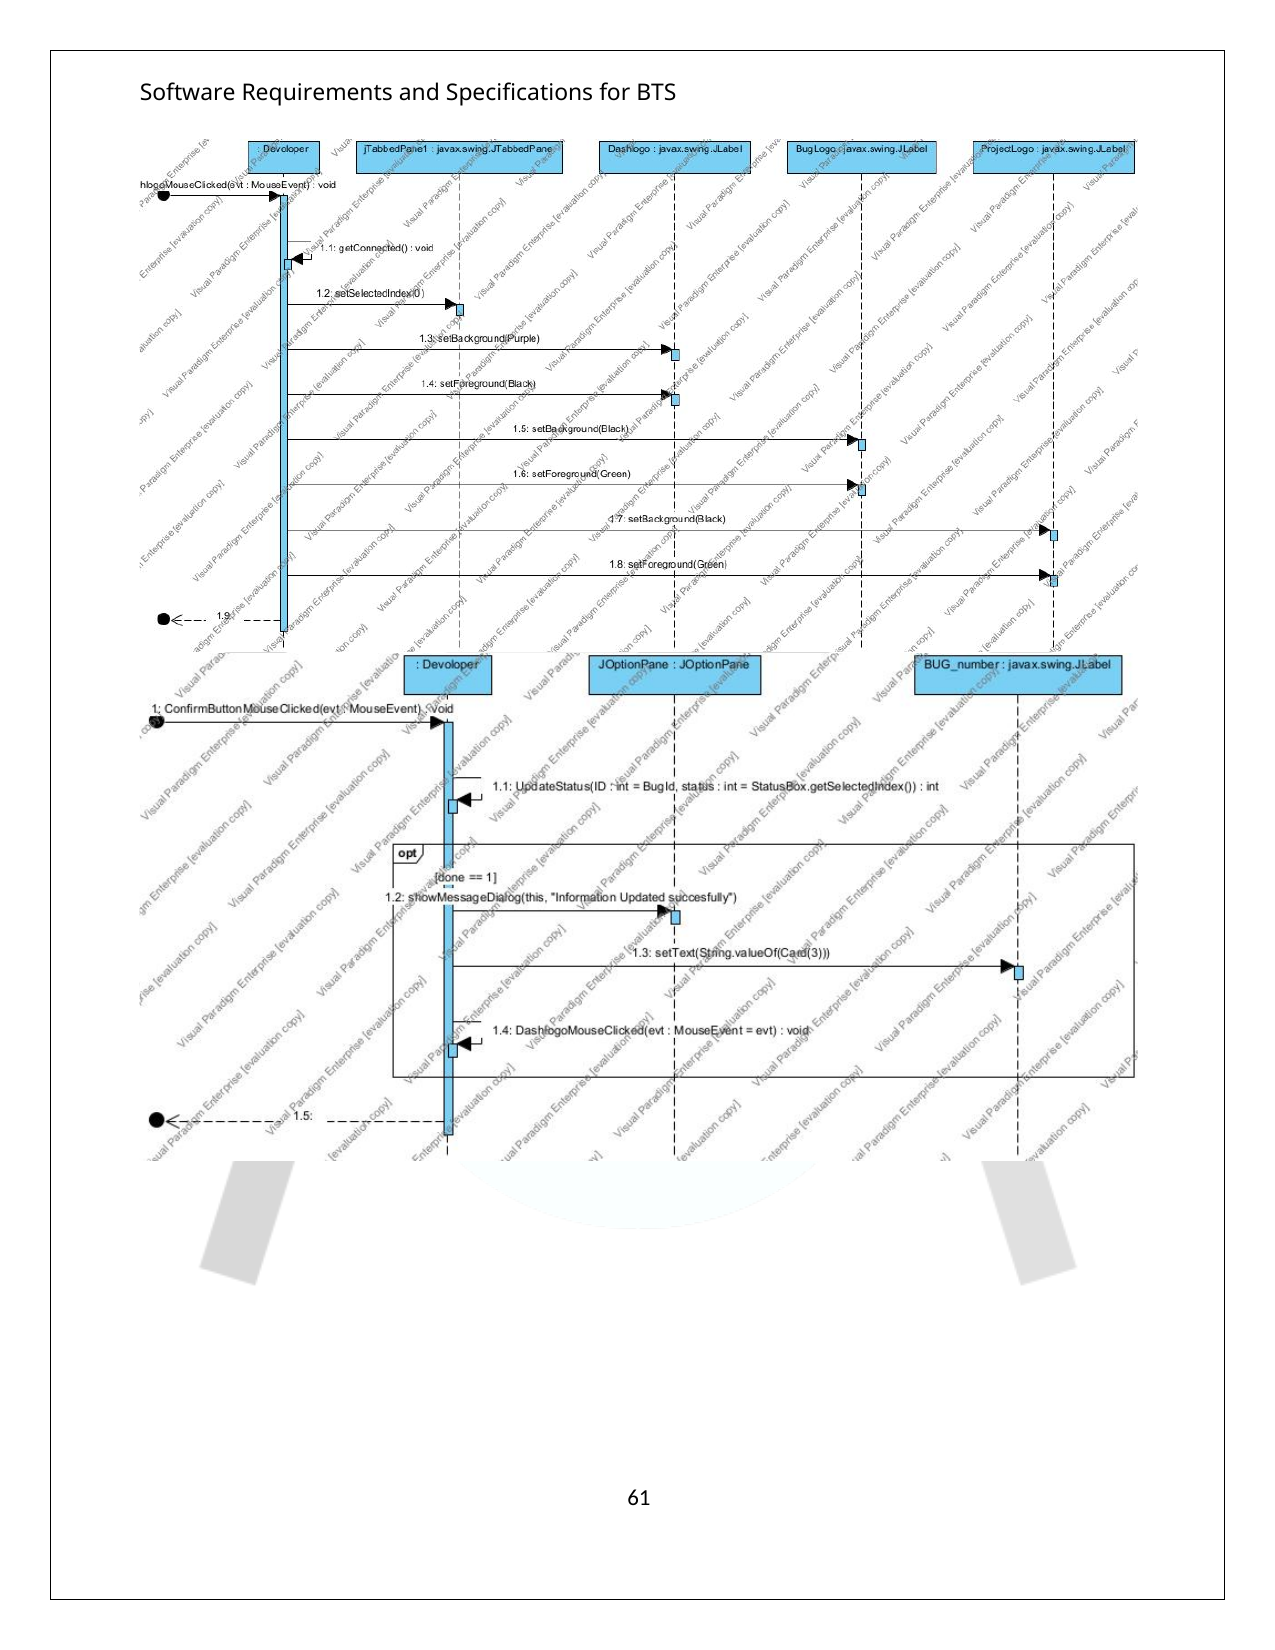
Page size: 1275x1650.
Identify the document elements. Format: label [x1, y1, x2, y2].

picture [139, 653, 1138, 1161]
picture [139, 139, 1138, 652]
